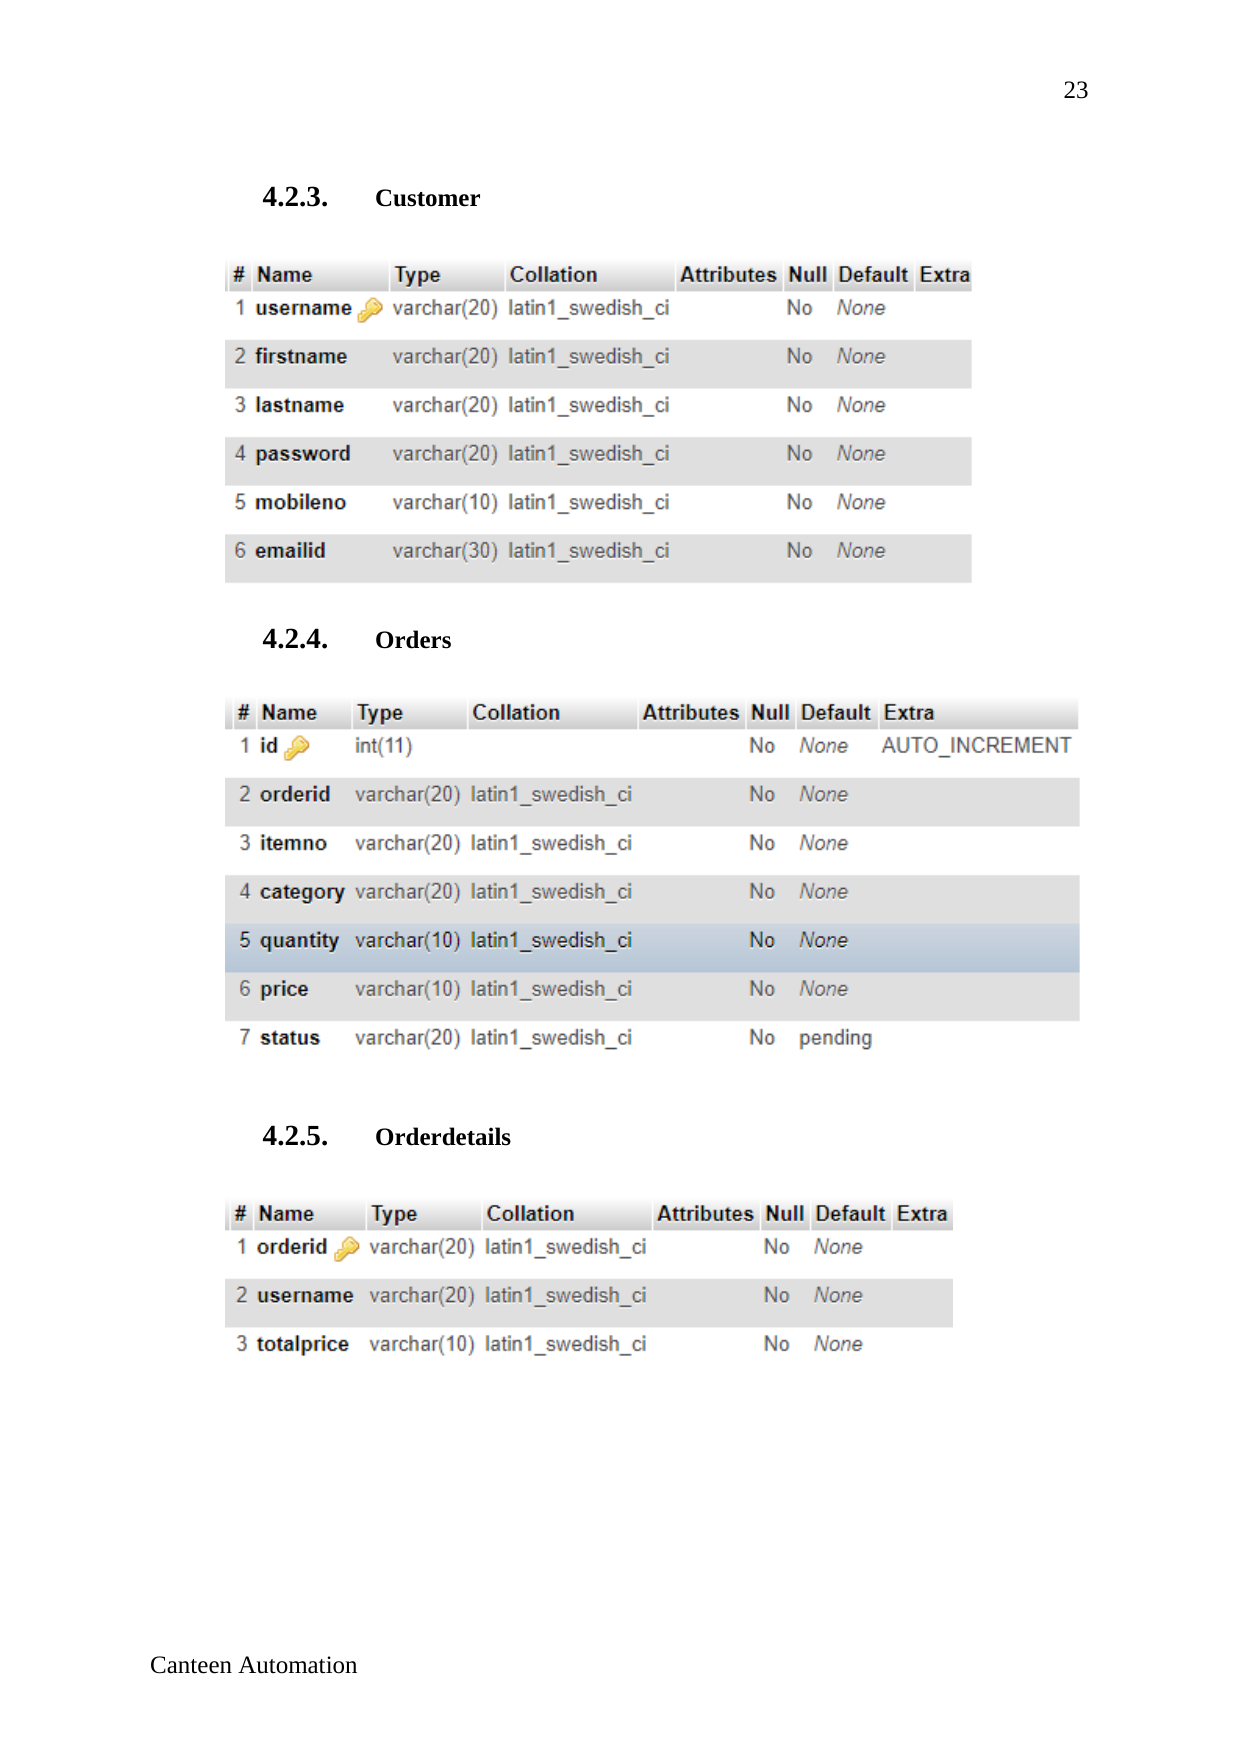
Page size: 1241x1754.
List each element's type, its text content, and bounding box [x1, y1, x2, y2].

picture [225, 243, 972, 591]
list Orders [262, 621, 1088, 654]
picture [225, 1182, 953, 1370]
list Customer [262, 179, 1088, 213]
list Orderdetails [262, 1118, 1088, 1152]
picture [225, 685, 1080, 1059]
